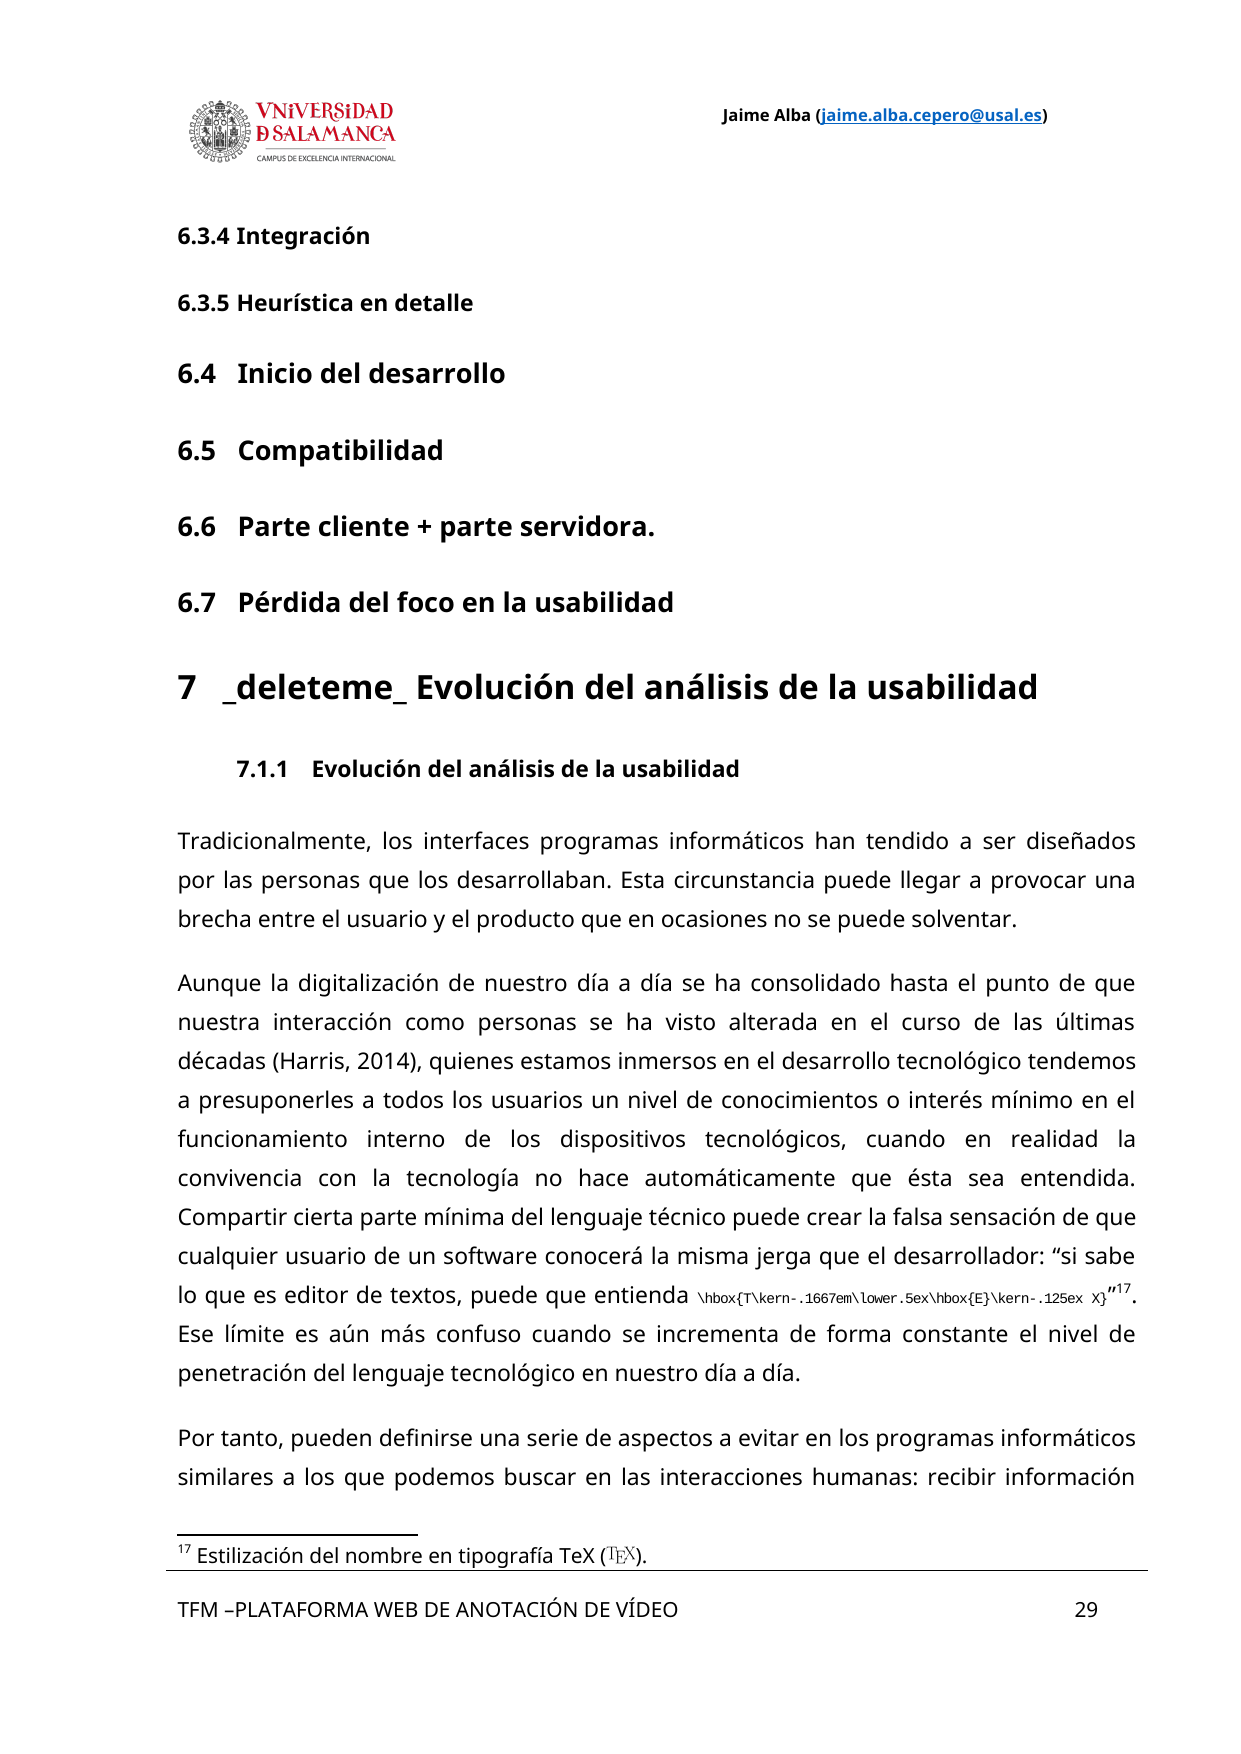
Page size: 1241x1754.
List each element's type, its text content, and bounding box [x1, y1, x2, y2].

subtitle Pérdida del foco en la usabilidad [177, 583, 1137, 620]
text Tradicionalmente, los interfaces programas informáticos han tendido a ser diseñados por las personas que los desarrollaban. Esta circunstancia puede llegar a provocar una brecha entre el usuario y el producto que en ocasiones no se puede solventar. [177, 824, 1137, 934]
subtitle Parte cliente + parte servidora. [177, 507, 1137, 544]
subtitle Evolución del análisis de la usabilidad [236, 753, 1137, 784]
picture [606, 1546, 636, 1564]
subtitle _deleteme_ Evolución del análisis de la usabilidad [177, 664, 1137, 709]
text Aunque la digitalización de nuestro día a día se ha consolidado hasta el punto de que nuestra interacción como personas se ha visto alterada en el curso de las últimas décadas , quienes estamos inmersos en el desarrollo tecnológico tendemos a presuponerles a todos los usuarios un nivel de conocimientos o interés mínimo en el funcionamiento interno de los dispositivos tecnológicos, cuando en realidad la convivencia con la tecnología no hace automáticamente que ésta sea entendida. Compartir cierta parte mínima del lenguaje técnico puede crear la falsa sensación de que cualquier usuario de un software conocerá la misma jerga que el desarrollador: “si sabe lo que es editor de textos, puede que entienda \hbox{T\kern-.1667em\lower.5ex\hbox{E}\kern-.125ex X}”. Ese límite es aún más confuso cuando se incrementa de forma constante el nivel de penetración del lenguaje tecnológico en nuestro día a día. [177, 967, 1137, 1389]
picture [188, 99, 397, 163]
subtitle Integración [177, 219, 1137, 251]
subtitle Compatibilidad [177, 431, 1137, 468]
subtitle Inicio del desarrollo [177, 355, 1137, 392]
subtitle Heurística en detalle [177, 287, 1137, 318]
